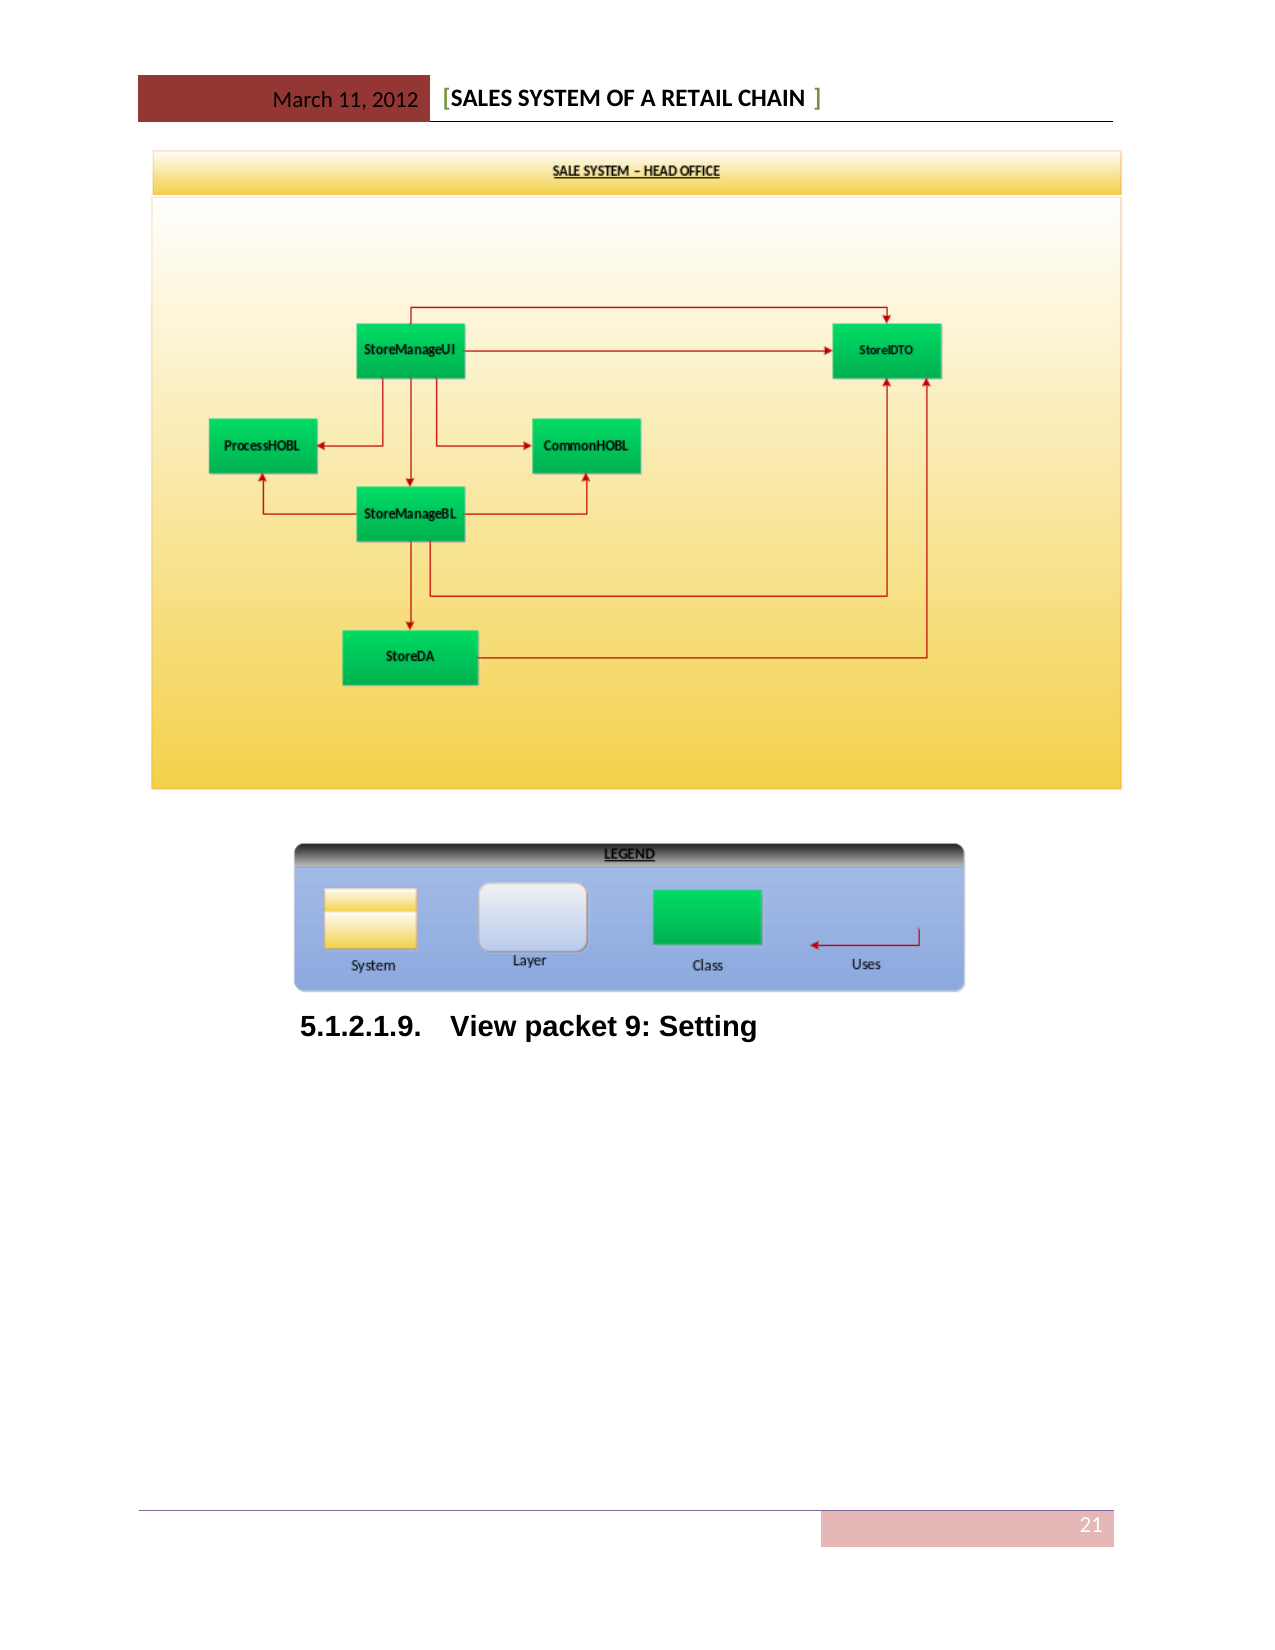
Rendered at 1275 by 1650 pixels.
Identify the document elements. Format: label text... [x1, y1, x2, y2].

list View packet 9: Setting [300, 1009, 1125, 1042]
